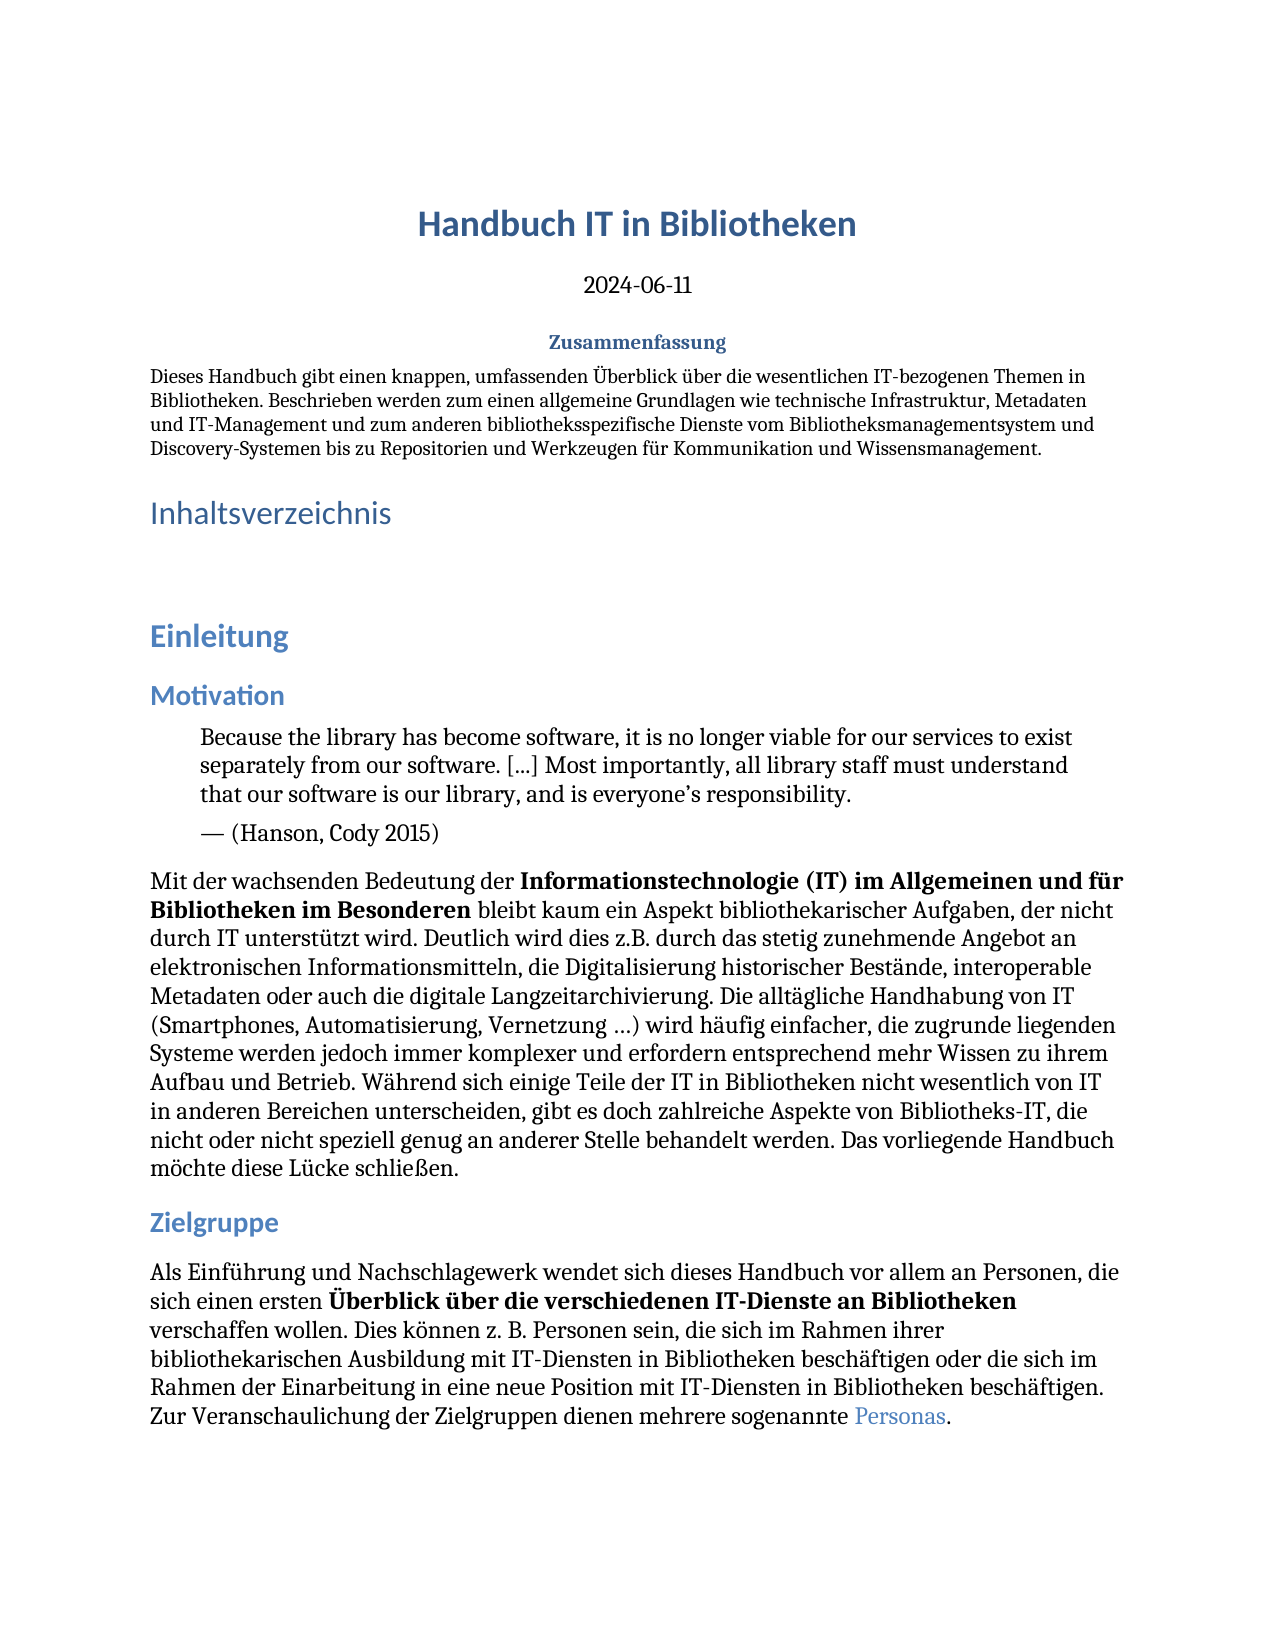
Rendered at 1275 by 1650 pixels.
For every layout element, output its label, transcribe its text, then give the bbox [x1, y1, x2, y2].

text Because the library has become software, it is no longer viable for our services to exist separately from our software. [...] Most importantly, all library staff must understand that our software is our library, and is everyone’s responsibility. [200, 723, 1075, 809]
text Dieses Handbuch gibt einen knappen, umfassenden Überblick über die wesentlichen IT-bezogenen Themen in Bibliotheken. Beschrieben werden zum einen allgemeine Grundlagen wie technische Infrastruktur, Metadaten und IT-Management und zum anderen bibliotheksspezifische Dienste vom Bibliotheksmanagementsystem und Discovery-Systemen bis zu Repositorien und Werkzeugen für Kommunikation und Wissensmanagement. [150, 365, 1125, 461]
text Mit der wachsenden Bedeutung der Informationstechnologie (IT) im Allgemeinen und für Bibliotheken im Besonderen bleibt kaum ein Aspekt bibliothekarischer Aufgaben, der nicht durch IT unterstützt wird. Deutlich wird dies z.B. durch das stetig zunehmende Angebot an elektronischen Informationsmitteln, die Digitalisierung historischer Bestände, interoperable Metadaten oder auch die digitale Langzeitarchivierung. Die alltägliche Handhabung von IT (Smartphones, Automatisierung, Vernetzung …) wird häufig einfacher, die zugrunde liegenden Systeme werden jedoch immer komplexer und erfordern entsprechend mehr Wissen zu ihrem Aufbau und Betrieb. Während sich einige Teile der IT in Bibliotheken nicht wesentlich von IT in anderen Bereichen unterscheiden, gibt es doch zahlreiche Aspekte von Bibliotheks-IT, die nicht oder nicht speziell genug an anderer Stelle behandelt werden. Das vorliegende Handbuch möchte diese Lücke schließen. [150, 867, 1125, 1183]
subtitle Zielgruppe [150, 1204, 1125, 1239]
text Als Einführung und Nachschlagewerk wendet sich dieses Handbuch vor allem an Personen, die sich einen ersten Überblick über die verschiedenen IT-Dienste an Bibliotheken verschaffen wollen. Dies können z. B. Personen sein, die sich im Rahmen ihrer bibliothekarischen Ausbildung mit IT-Diensten in Bibliotheken beschäftigen oder die sich im Rahmen der Einarbeitung in eine neue Position mit IT-Diensten in Bibliotheken beschäftigen. Zur Veranschaulichung der Zielgruppen dienen mehrere sogenannte Personas. [150, 1258, 1125, 1431]
title Zusammenfassung [150, 331, 1125, 355]
text — (Hanson, Cody 2015) [200, 819, 1075, 848]
title Handbuch IT in Bibliotheken [150, 200, 1125, 246]
text 2024-06-11 [150, 271, 1125, 299]
subtitle Einleitung [150, 615, 1125, 656]
subtitle Motivation [150, 677, 1125, 712]
